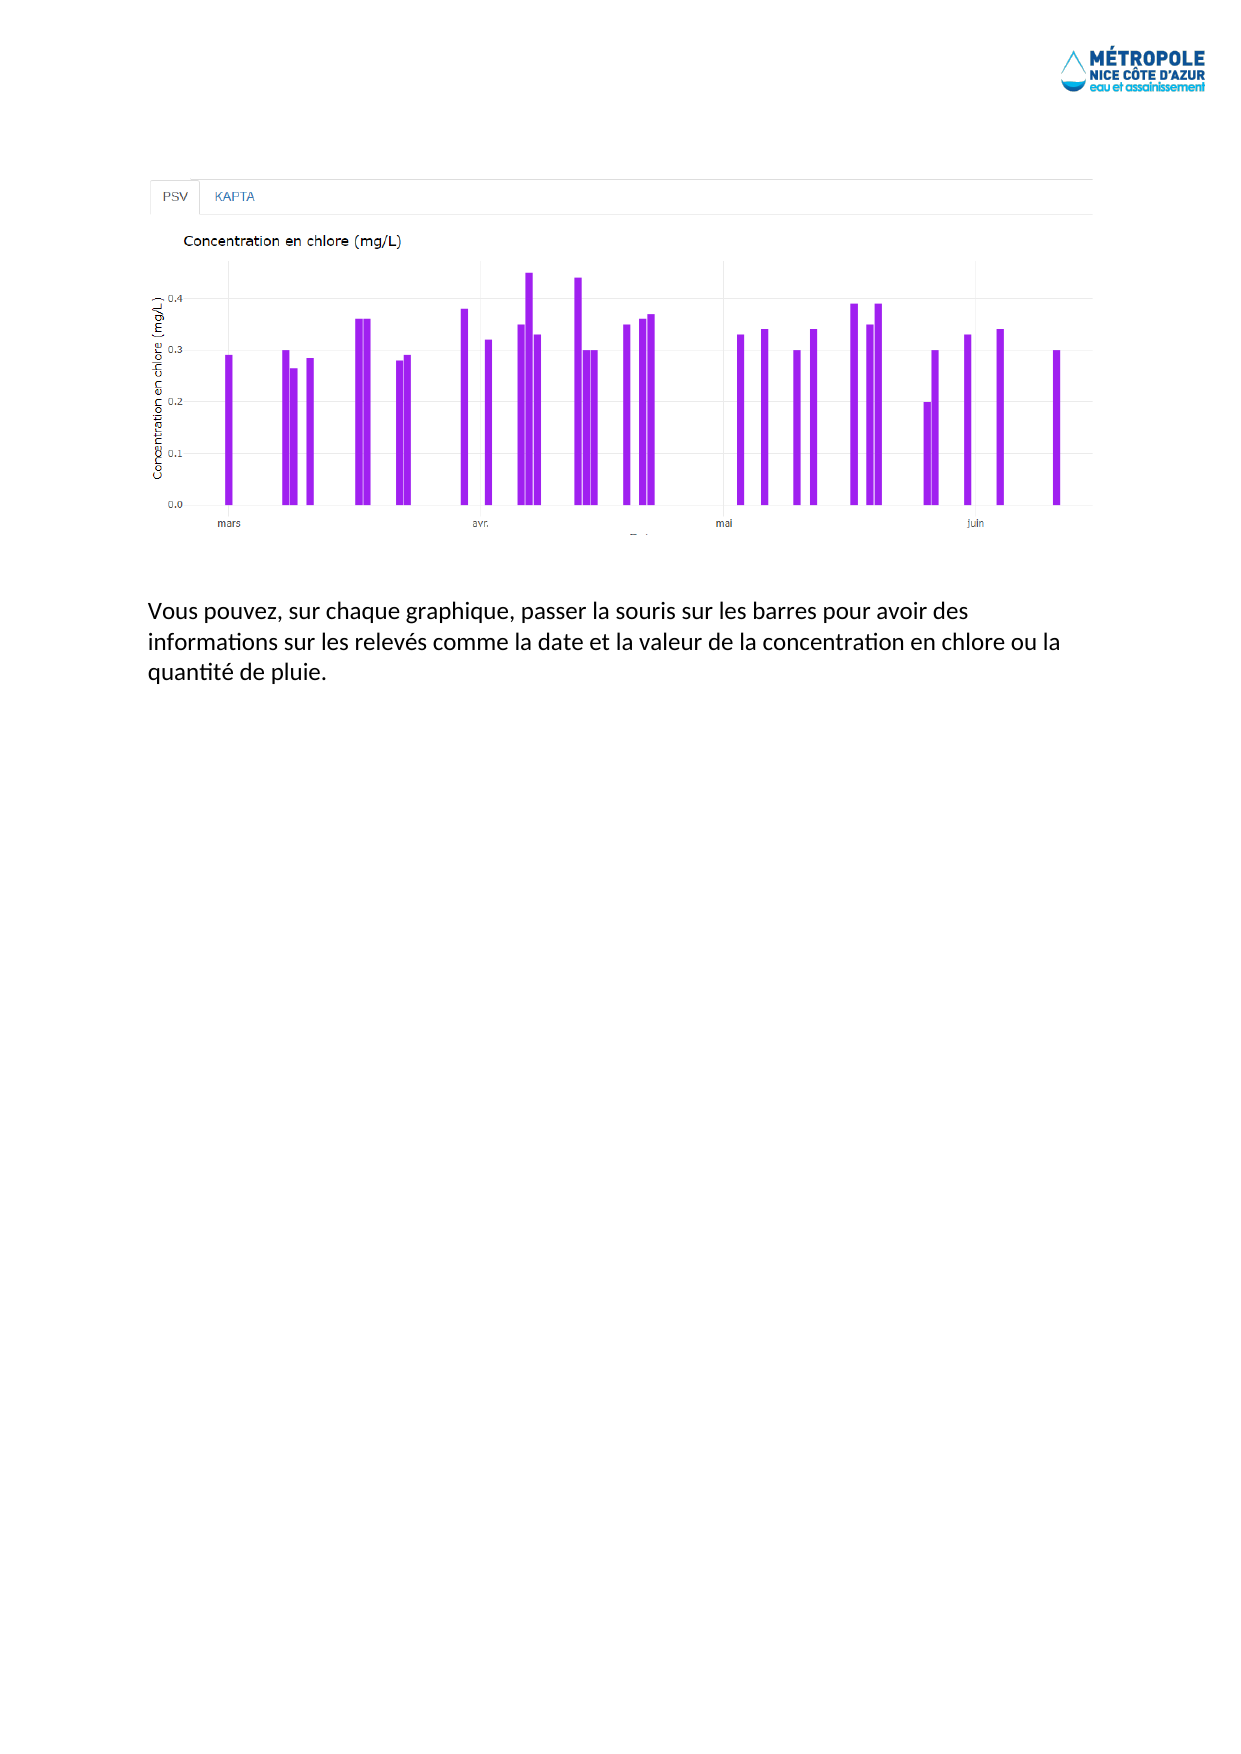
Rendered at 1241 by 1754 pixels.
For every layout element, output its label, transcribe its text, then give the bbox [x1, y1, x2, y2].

text Vous pouvez, sur chaque graphique, passer la souris sur les barres pour avoir des informations sur les relevés comme la date et la valeur de la concentration en chlore ou la quantité de pluie. [148, 596, 1093, 687]
picture [1036, 9, 1229, 128]
picture [147, 178, 1093, 535]
